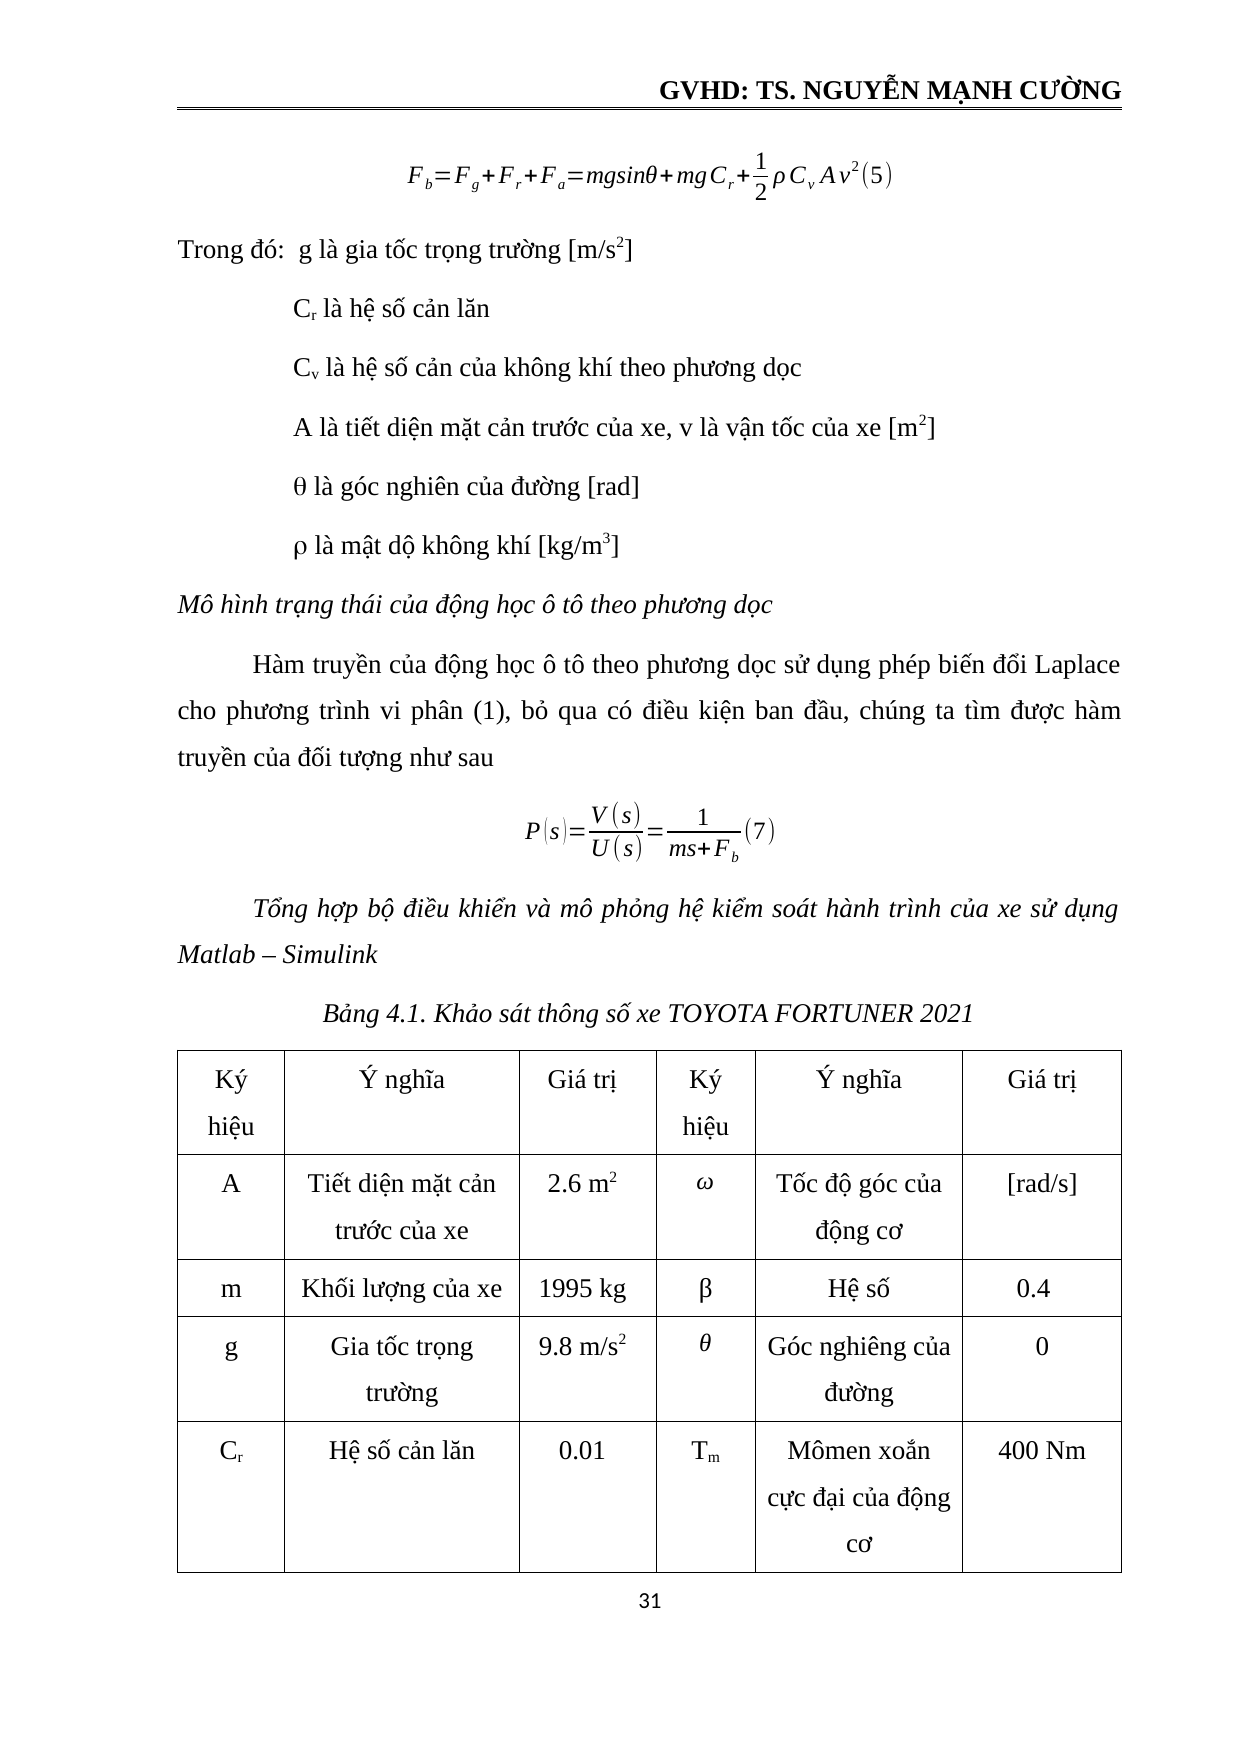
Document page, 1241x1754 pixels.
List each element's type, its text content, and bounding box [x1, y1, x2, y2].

table_header Ký hiệu [178, 1051, 284, 1154]
table_cell g [178, 1317, 284, 1421]
table_cell [rad/s] [963, 1155, 1121, 1258]
table_header Ý nghĩa [285, 1051, 519, 1154]
table_header Ý nghĩa [756, 1051, 962, 1154]
table_cell Mômen xoắn cực đại của động cơ [756, 1422, 962, 1572]
text Trong đó: g là gia tốc trọng trường [m/s2] [177, 233, 1122, 264]
text Cv là hệ số cản của không khí theo phương dọc [177, 351, 1122, 383]
table_cell Tm [657, 1422, 755, 1572]
table_cell Khối lượng của xe [285, 1260, 519, 1316]
table_cell 2.6 m2 [520, 1155, 656, 1258]
table_cell Góc nghiêng của đường [756, 1317, 962, 1421]
text là mật dộ không khí [kg/m3] [177, 529, 1122, 560]
table_cell [657, 1317, 755, 1421]
table_cell 0.01 [520, 1422, 656, 1572]
text Bảng 4.1. Khảo sát thông số xe TOYOTA FORTUNER 2021 [295, 997, 1004, 1029]
text Cr là hệ số cản lăn [177, 292, 1122, 323]
text Tổng hợp bộ điều khiển và mô phỏng hệ kiểm soát hành trình của xe sử dụng Matlab – Simulink [177, 892, 1122, 969]
table_header Giá trị [963, 1051, 1121, 1154]
table_cell Hệ số [756, 1260, 962, 1316]
table_cell Cr [178, 1422, 284, 1572]
table_cell Tiết diện mặt cản trước của xe [285, 1155, 519, 1258]
table_header Giá trị [520, 1051, 656, 1154]
table_cell A [178, 1155, 284, 1258]
table_cell Gia tốc trọng trường [285, 1317, 519, 1421]
table_cell 0 [963, 1317, 1121, 1421]
table_header Ký hiệu [657, 1051, 755, 1154]
table_cell Hệ số cản lăn [285, 1422, 519, 1572]
table_cell 9.8 m/s2 [520, 1317, 656, 1421]
table_cell 0.4 [963, 1260, 1121, 1316]
table_cell Tốc độ góc của động cơ [756, 1155, 962, 1258]
text là góc nghiên của đường [rad] [177, 470, 1122, 501]
table_cell 1995 kg [520, 1260, 656, 1316]
table_cell β [657, 1260, 755, 1316]
text Hàm truyền của động học ô tô theo phương dọc sử dụng phép biến đổi Laplace cho phương trình vi phân (1), bỏ qua có điều kiện ban đầu, chúng ta tìm được hàm truyền của đối tượng như sau [177, 648, 1122, 772]
text A là tiết diện mặt cản trước của xe, v là vận tốc của xe [m2] [177, 411, 1122, 442]
table_cell m [178, 1260, 284, 1316]
text Mô hình trạng thái của động học ô tô theo phương dọc [177, 588, 1122, 620]
table_cell [657, 1155, 755, 1258]
table_cell 400 Nm [963, 1422, 1121, 1572]
